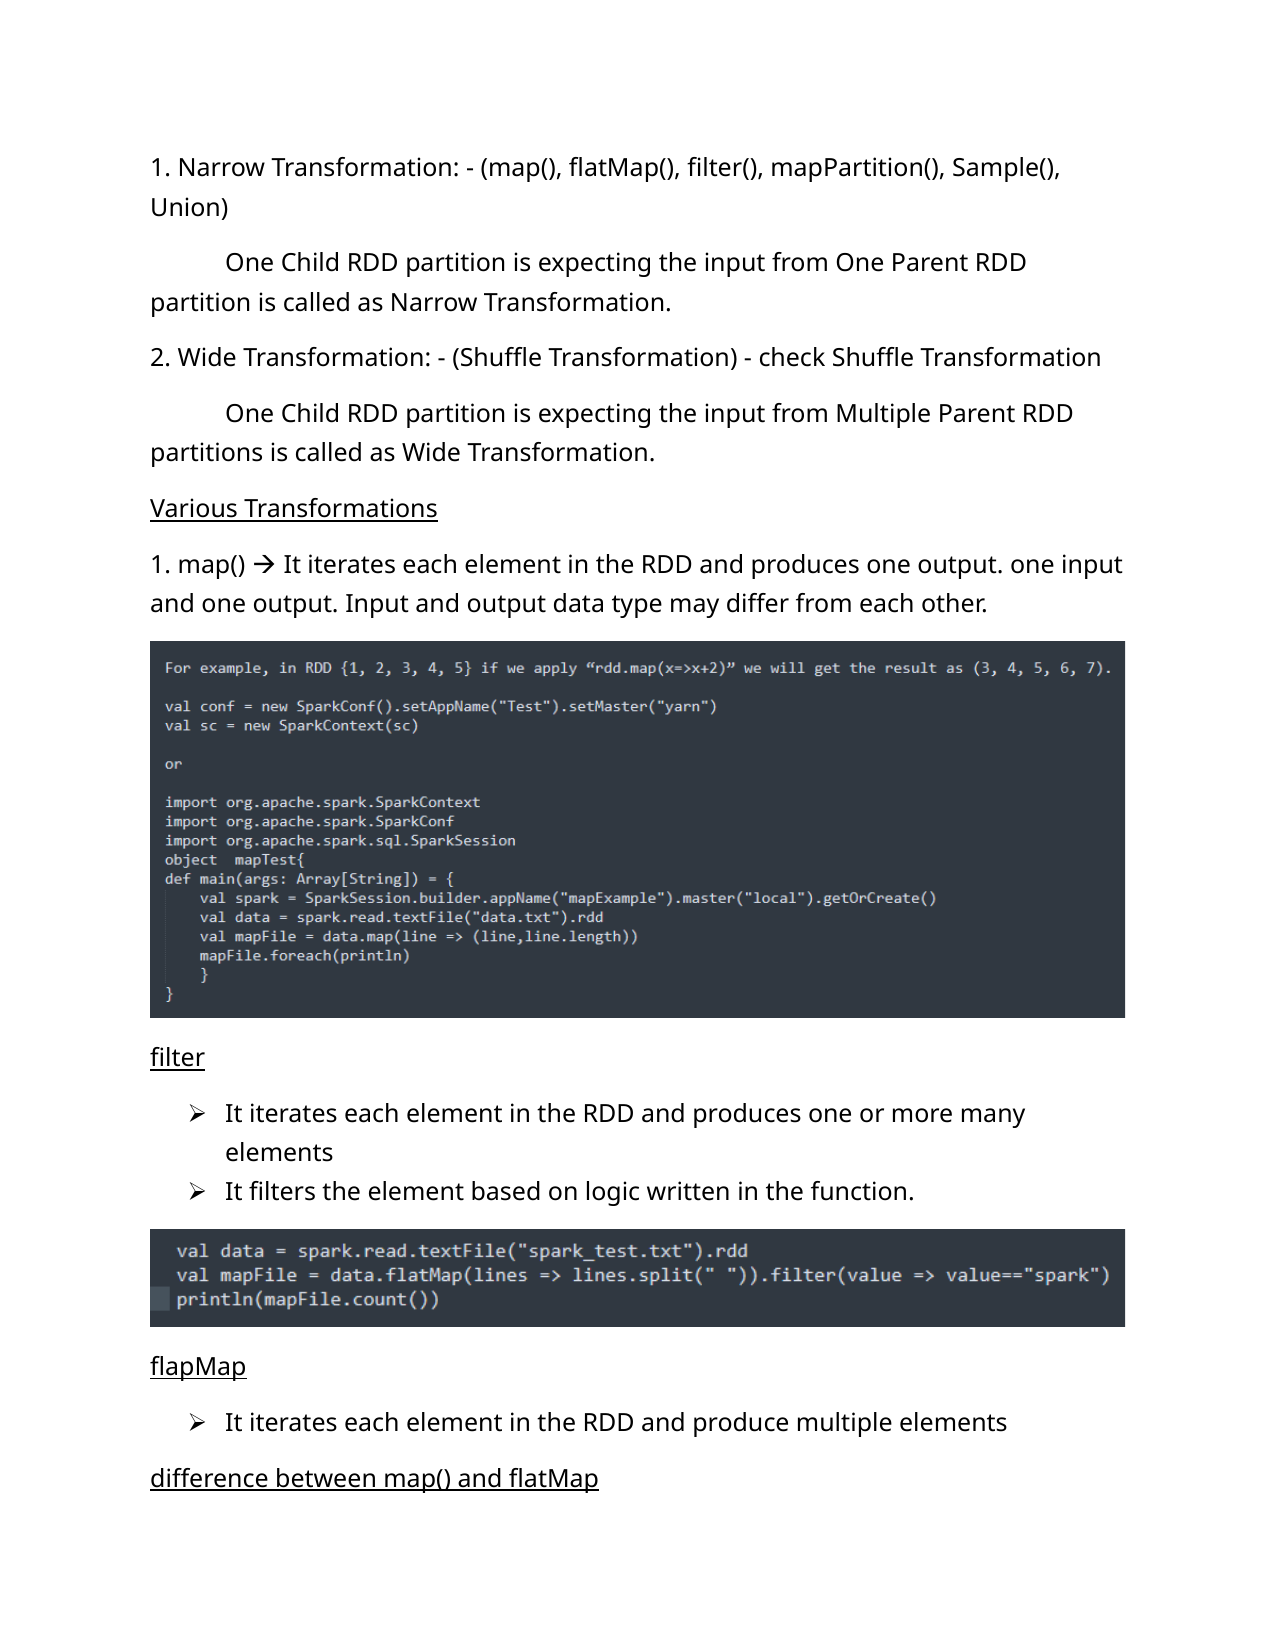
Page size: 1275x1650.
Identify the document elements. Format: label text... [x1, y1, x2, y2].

text filter [150, 1040, 1125, 1074]
text 2. Wide Transformation: - (Shuffle Transformation) - check Shuffle Transformation [150, 340, 1125, 374]
text 1. map() It iterates each element in the RDD and produces one output. one input and one output. Input and output data type may differ from each other. [150, 547, 1125, 620]
picture [150, 641, 1125, 1018]
text Various Transformations [150, 491, 1125, 525]
list It filters the element based on logic written in the function. [187, 1174, 1125, 1208]
text 1. Narrow Transformation: - (map(), flatMap(), filter(), mapPartition(), Sample(), Union) [150, 150, 1125, 223]
list It iterates each element in the RDD and produces one or more many elements [187, 1096, 1125, 1169]
list It iterates each element in the RDD and produce multiple elements [187, 1404, 1125, 1439]
text One Child RDD partition is expecting the input from One Parent RDD partition is called as Narrow Transformation. [150, 245, 1125, 318]
text difference between map() and flatMap [150, 1460, 1125, 1494]
picture [150, 1229, 1125, 1327]
text One Child RDD partition is expecting the input from Multiple Parent RDD partitions is called as Wide Transformation. [150, 396, 1125, 469]
text flapMap [150, 1349, 1125, 1383]
